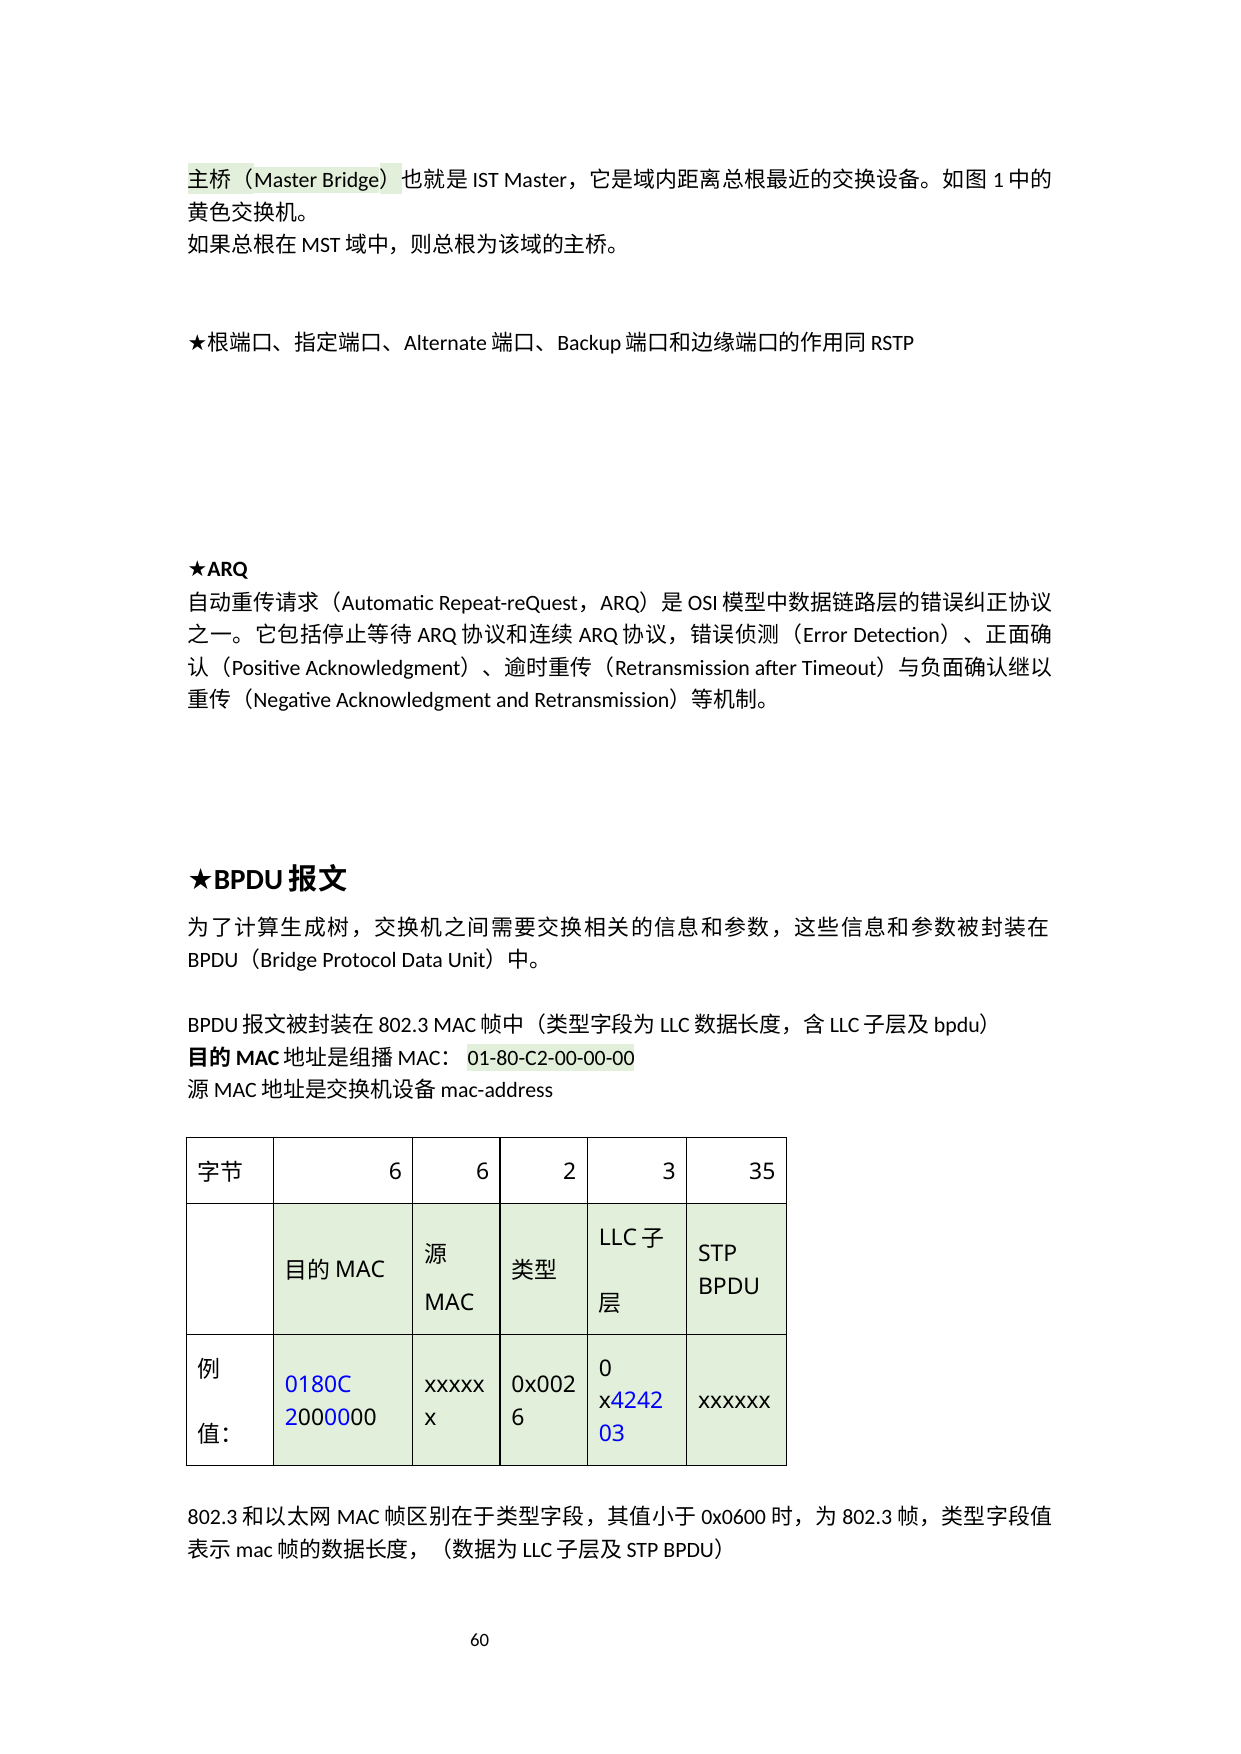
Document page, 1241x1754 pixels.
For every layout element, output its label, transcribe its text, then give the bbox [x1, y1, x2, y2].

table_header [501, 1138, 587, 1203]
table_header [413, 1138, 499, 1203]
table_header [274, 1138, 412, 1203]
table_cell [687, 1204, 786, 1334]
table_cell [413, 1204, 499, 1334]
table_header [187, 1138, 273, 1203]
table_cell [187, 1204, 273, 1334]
text ★ARQ [187, 552, 1053, 584]
text 为了计算生成树，交换机之间需要交换相关的信息和参数，这些信息和参数被封装在BPDU（Bridge Protocol Data Unit）中。 [187, 909, 1053, 974]
text 目的MAC地址是组播MAC： 01-80-C2-00-00-00 [187, 1039, 1053, 1072]
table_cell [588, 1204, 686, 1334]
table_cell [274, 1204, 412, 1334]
text 自动重传请求（Automatic Repeat-reQuest，ARQ）是OSI模型中数据链路层的错误纠正协议之一。它包括停止等待ARQ协议和连续ARQ协议，错误侦测（Error Detection）、正面确认（Positive Acknowledgment）、逾时重传（Retransmission after Timeout）与负面确认继以重传（Negative Acknowledgment and Retransmission）等机制。 [187, 584, 1053, 714]
text 如果总根在MST域中，则总根为该域的主桥。 [187, 227, 1053, 259]
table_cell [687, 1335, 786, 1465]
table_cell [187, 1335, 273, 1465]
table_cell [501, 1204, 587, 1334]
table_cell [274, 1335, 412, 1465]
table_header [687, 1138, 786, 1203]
text BPDU报文被封装在802.3 MAC帧中（类型字段为LLC数据长度，含LLC子层及bpdu） [187, 1007, 1053, 1039]
text 主桥（Master Bridge）也就是IST Master，它是域内距离总根最近的交换设备。如图1中的黄色交换机。 [187, 162, 1053, 227]
text ★BPDU报文 [187, 844, 1053, 909]
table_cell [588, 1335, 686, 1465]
text 源MAC地址是交换机设备mac-address [187, 1072, 1053, 1104]
text ★根端口、指定端口、Alternate端口、Backup端口和边缘端口的作用同RSTP [187, 324, 1053, 357]
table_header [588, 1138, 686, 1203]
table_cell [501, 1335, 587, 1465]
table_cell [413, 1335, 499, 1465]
text 802.3和以太网 MAC帧区别在于类型字段，其值小于0x0600时，为802.3帧，类型字段值表示mac帧的数据长度，（数据为LLC子层及STP BPDU） [187, 1499, 1053, 1564]
